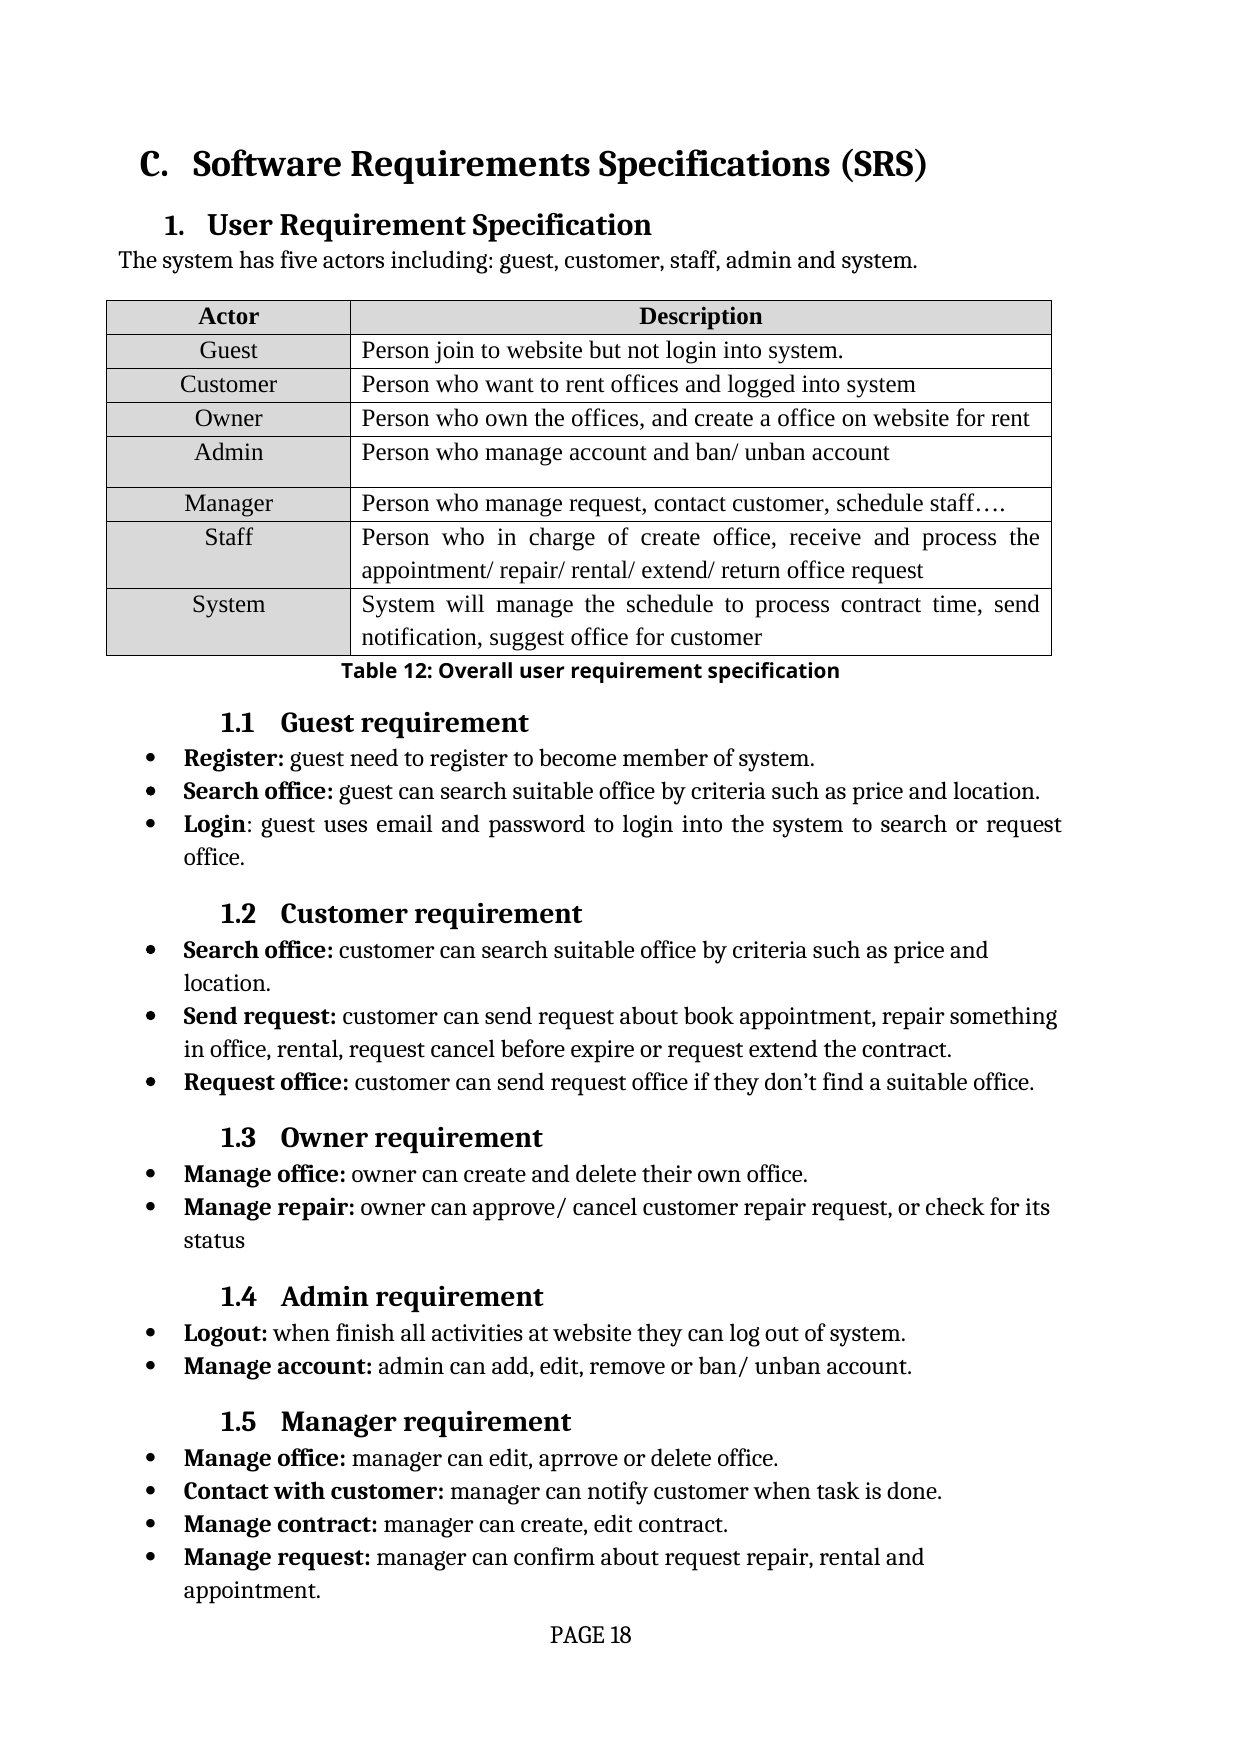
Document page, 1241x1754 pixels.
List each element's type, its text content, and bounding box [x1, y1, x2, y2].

list Login: guest uses email and password to login into the system to search or request office. [146, 810, 1063, 872]
subtitle Owner requirement [221, 1122, 1063, 1155]
table_cell Person who manage account and ban/ unban account [351, 437, 1051, 487]
table_cell System [107, 589, 350, 655]
table_cell Person who manage request, contact customer, schedule staff…. [351, 488, 1051, 521]
table_cell Guest [107, 335, 350, 368]
list Manage contract: manager can create, edit contract. [146, 1510, 1063, 1539]
list Search office: customer can search suitable office by criteria such as price and location. [146, 936, 1063, 997]
subtitle Manager requirement [221, 1406, 1063, 1439]
text The system has five actors including: guest, customer, staff, admin and system. [118, 246, 1063, 275]
list Manage repair: owner can approve/ cancel customer repair request, or check for its status [146, 1193, 1063, 1255]
table_cell Manager [107, 488, 350, 521]
table_cell Customer [107, 369, 350, 402]
subtitle Admin requirement [221, 1280, 1063, 1314]
subtitle Guest requirement [221, 706, 1063, 739]
table_cell Person who own the offices, and create a office on website for rent [351, 403, 1051, 436]
table_cell Person who want to rent offices and logged into system [351, 369, 1051, 402]
list Logout: when finish all activities at website they can log out of system. [146, 1319, 1063, 1347]
list Send request: customer can send request about book appointment, repair something in office, rental, request cancel before expire or request extend the contract. [146, 1002, 1063, 1063]
subtitle User Requirement Specification [164, 207, 1064, 243]
list Manage office: manager can edit, aprrove or delete office. [146, 1444, 1063, 1473]
subtitle Software Requirements Specifications (SRS) [139, 143, 1063, 186]
table_header Actor [107, 301, 350, 334]
list Manage account: admin can add, edit, remove or ban/ unban account. [146, 1352, 1063, 1380]
table_cell Admin [107, 437, 350, 487]
list Contact with customer: manager can notify customer when task is done. [146, 1477, 1063, 1506]
list Manage office: owner can create and delete their own office. [146, 1160, 1063, 1189]
table_cell Owner [107, 403, 350, 436]
list Request office: customer can send request office if they don’t find a suitable office. [146, 1068, 1063, 1097]
list Register: guest need to register to become member of system. [146, 744, 1063, 773]
table_header Description [351, 301, 1051, 334]
table_cell System will manage the schedule to process contract time, send notification, suggest office for customer [351, 589, 1051, 655]
table_cell Person who in charge of create office, receive and process the appointment/ repair/ rental/ extend/ return office request [351, 522, 1051, 588]
list Search office: guest can search suitable office by criteria such as price and location. [146, 777, 1063, 806]
list Manage request: manager can confirm about request repair, rental and appointment. [146, 1543, 1063, 1605]
table_cell Person join to website but not login into system. [351, 335, 1051, 368]
subtitle Customer requirement [221, 897, 1063, 931]
table_cell Staff [107, 522, 350, 588]
